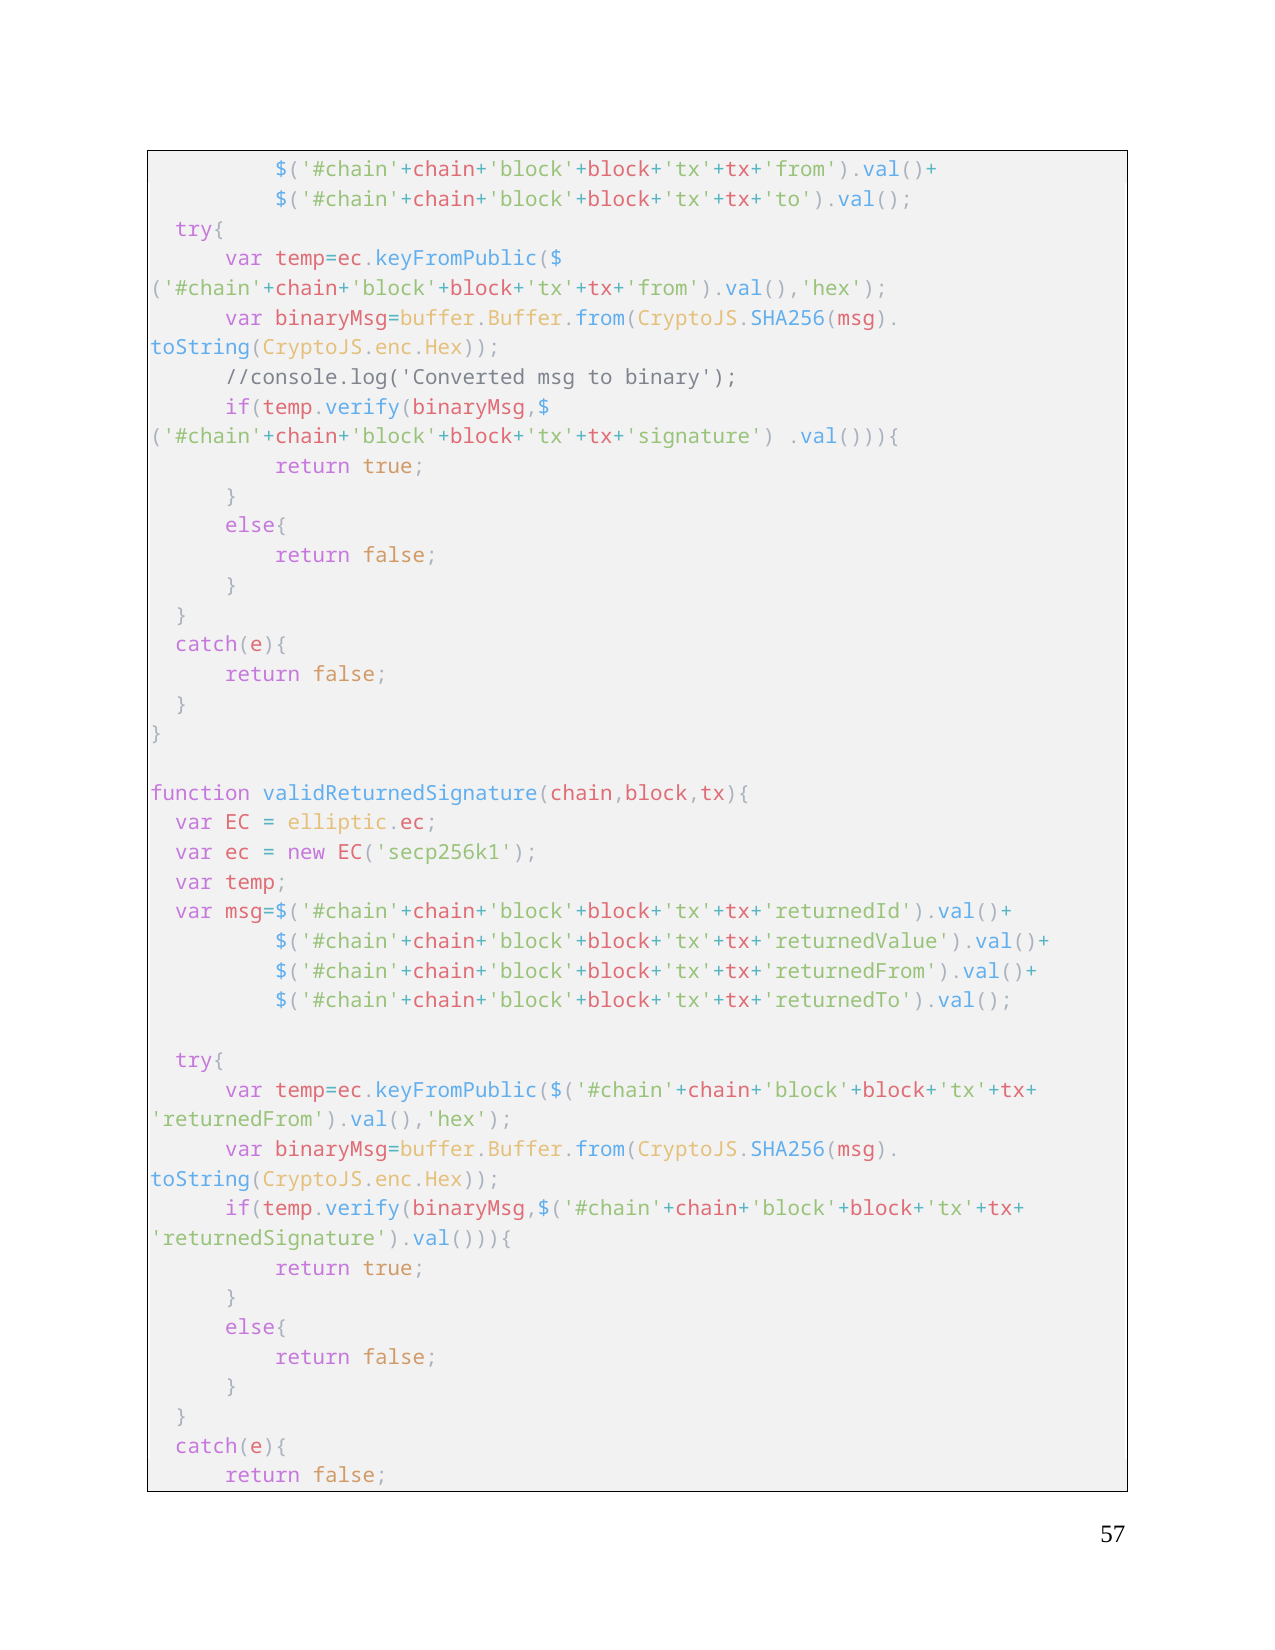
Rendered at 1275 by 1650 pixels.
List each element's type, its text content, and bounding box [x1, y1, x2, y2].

text var binaryMsg=buffer.Buffer.from(CryptoJS.SHA256(msg). toString(CryptoJS.enc.Hex)); [150, 1133, 1125, 1192]
text else{ [150, 1311, 1125, 1341]
text if(temp.verify(binaryMsg,$('#chain'+chain+'block'+block+'tx'+tx+'signature') .val())){ [150, 391, 1125, 450]
text //console.log('Converted msg to binary'); [150, 361, 1125, 391]
text $('#chain'+chain+'block'+block+'tx'+tx+'to').val(); [150, 183, 1125, 212]
text return true; [150, 1252, 1125, 1281]
text catch(e){ [150, 628, 1125, 658]
text function validReturnedSignature(chain,block,tx){ [150, 777, 1125, 806]
text if(temp.verify(binaryMsg,$('#chain'+chain+'block'+block+'tx'+tx+ 'returnedSignature').val())){ [150, 1192, 1125, 1252]
text var EC = elliptic.ec; [150, 806, 1125, 836]
text } [150, 598, 1125, 628]
text var temp=ec.keyFromPublic($('#chain'+chain+'block'+block+'tx'+tx+'from').val(),'hex'); [150, 242, 1125, 302]
text } [150, 569, 1125, 598]
text } [150, 480, 1125, 509]
text $('#chain'+chain+'block'+block+'tx'+tx+'from').val()+ [148, 151, 1127, 183]
text var ec = new EC('secp256k1'); [150, 836, 1125, 866]
text var msg=$('#chain'+chain+'block'+block+'tx'+tx+'returnedId').val()+ [150, 895, 1125, 925]
text var temp; [150, 866, 1125, 895]
text $('#chain'+chain+'block'+block+'tx'+tx+'returnedFrom').val()+ [150, 955, 1125, 984]
text } [150, 717, 1125, 747]
text return false; [150, 658, 1125, 687]
text return false; [150, 1341, 1125, 1370]
text } [150, 687, 1125, 717]
text try{ [150, 212, 1125, 242]
text $('#chain'+chain+'block'+block+'tx'+tx+'returnedValue').val()+ [150, 925, 1125, 955]
text var binaryMsg=buffer.Buffer.from(CryptoJS.SHA256(msg). toString(CryptoJS.enc.Hex)); [150, 302, 1125, 361]
text var temp=ec.keyFromPublic($('#chain'+chain+'block'+block+'tx'+tx+ 'returnedFrom').val(),'hex'); [150, 1073, 1125, 1133]
text try{ [150, 1044, 1125, 1073]
text } [150, 1281, 1125, 1311]
text $('#chain'+chain+'block'+block+'tx'+tx+'returnedTo').val(); [150, 984, 1125, 1014]
text catch(e){ [150, 1430, 1125, 1456]
text } [150, 1370, 1125, 1400]
text return true; [150, 450, 1125, 480]
text } [150, 1400, 1125, 1430]
text return false; [148, 1456, 1127, 1491]
text return false; [150, 539, 1125, 569]
text else{ [150, 509, 1125, 539]
